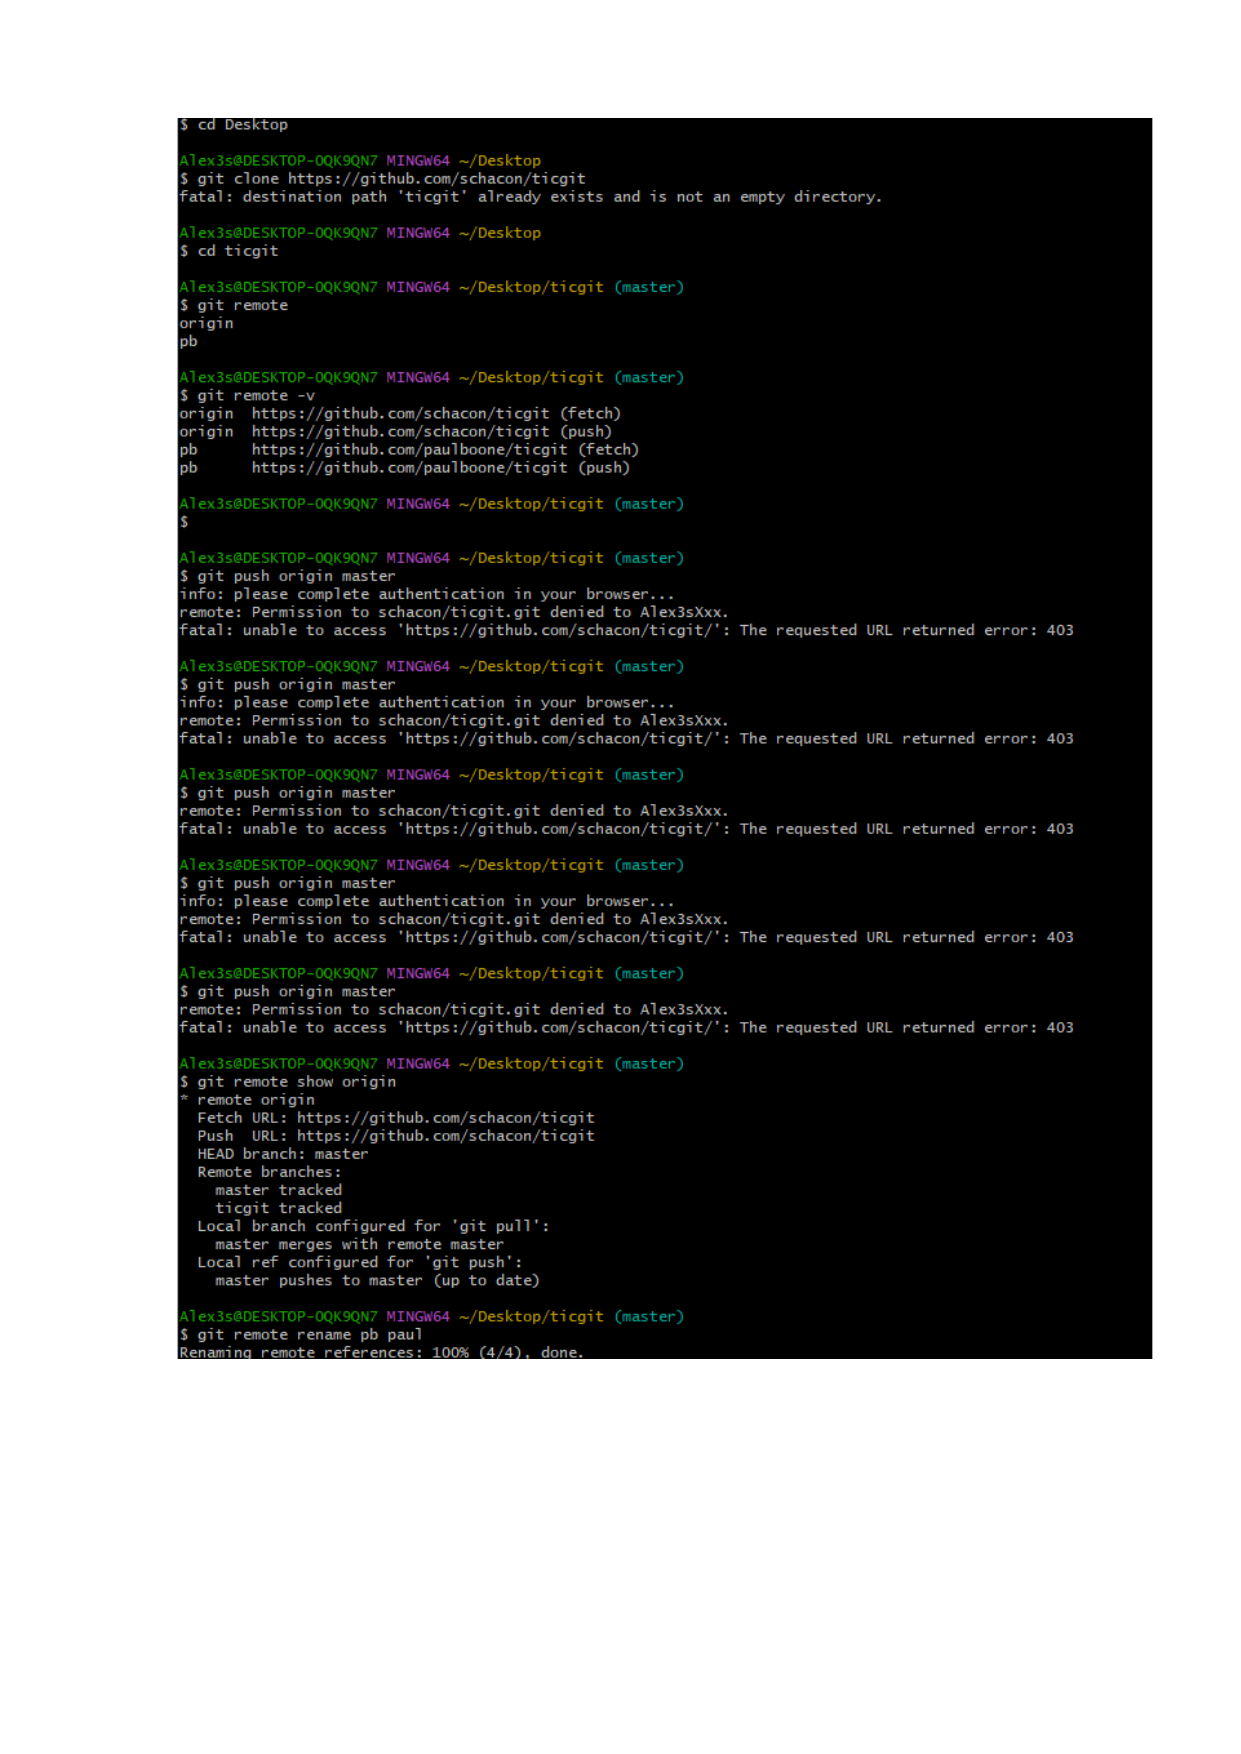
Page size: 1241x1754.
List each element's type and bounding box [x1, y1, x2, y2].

picture [177, 118, 1153, 1359]
